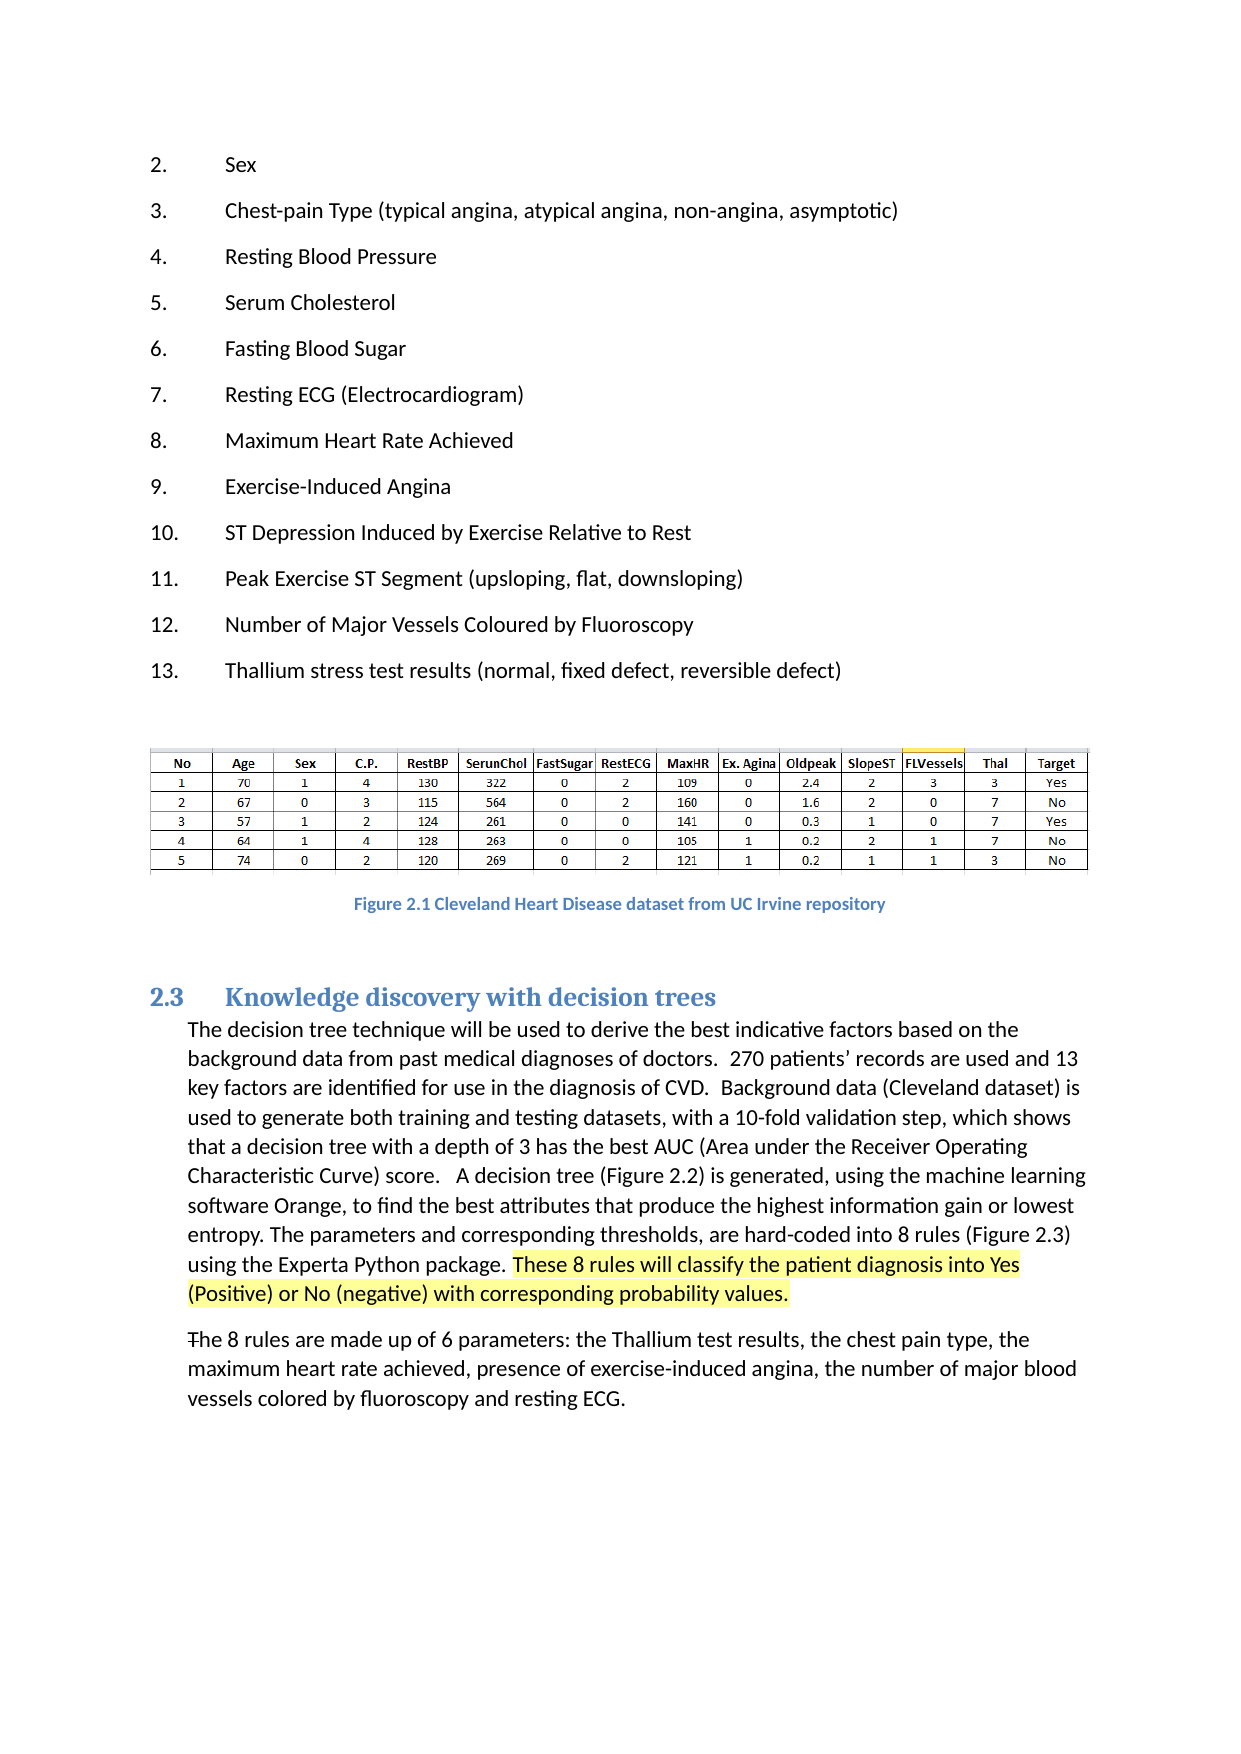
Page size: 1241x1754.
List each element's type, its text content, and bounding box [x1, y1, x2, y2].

list Fasting Blood Sugar [150, 334, 1090, 362]
list Resting ECG (Electrocardiogram) [150, 380, 1090, 408]
list Thallium stress test results (normal, fixed defect, reversible defect) [150, 656, 1090, 684]
list Resting Blood Pressure [150, 242, 1090, 270]
picture [150, 748, 1091, 875]
list Number of Major Vessels Coloured by Fluoroscopy [150, 610, 1090, 638]
list ST Depression Induced by Exercise Relative to Rest [150, 518, 1090, 546]
text The 8 rules are made up of 6 parameters: the Thallium test results, the chest pain type, the maximum heart rate achieved, presence of exercise-induced angina, the number of major blood vessels colored by fluoroscopy and resting ECG. [187, 1325, 1090, 1412]
list Peak Exercise ST Segment (upsloping, flat, downsloping) [150, 564, 1090, 592]
subtitle Knowledge discovery with decision trees [150, 982, 1090, 1013]
text The decision tree technique will be used to derive the best indicative factors based on the background data from past medical diagnoses of doctors. 270 patients’ records are used and 13 key factors are identified for use in the diagnosis of CVD. Background data (Cleveland dataset) is used to generate both training and testing datasets, with a 10-fold validation step, which shows that a decision tree with a depth of 3 has the best AUC (Area under the Receiver Operating Characteristic Curve) score. A decision tree (Figure 2.2) is generated, using the machine learning software Orange, to find the best attributes that produce the highest information gain or lowest entropy. The parameters and corresponding thresholds, are hard-coded into 8 rules (Figure 2.3) using the Experta Python package. These 8 rules will classify the patient diagnosis into Yes (Positive) or No (negative) with corresponding probability values. [187, 1015, 1090, 1307]
list Chest-pain Type (typical angina, atypical angina, non-angina, asymptotic) [150, 196, 1090, 224]
list Serum Cholesterol [150, 288, 1090, 316]
list Sex [150, 150, 1090, 178]
list Maximum Heart Rate Achieved [150, 426, 1090, 454]
list Exercise-Induced Angina [150, 472, 1090, 500]
